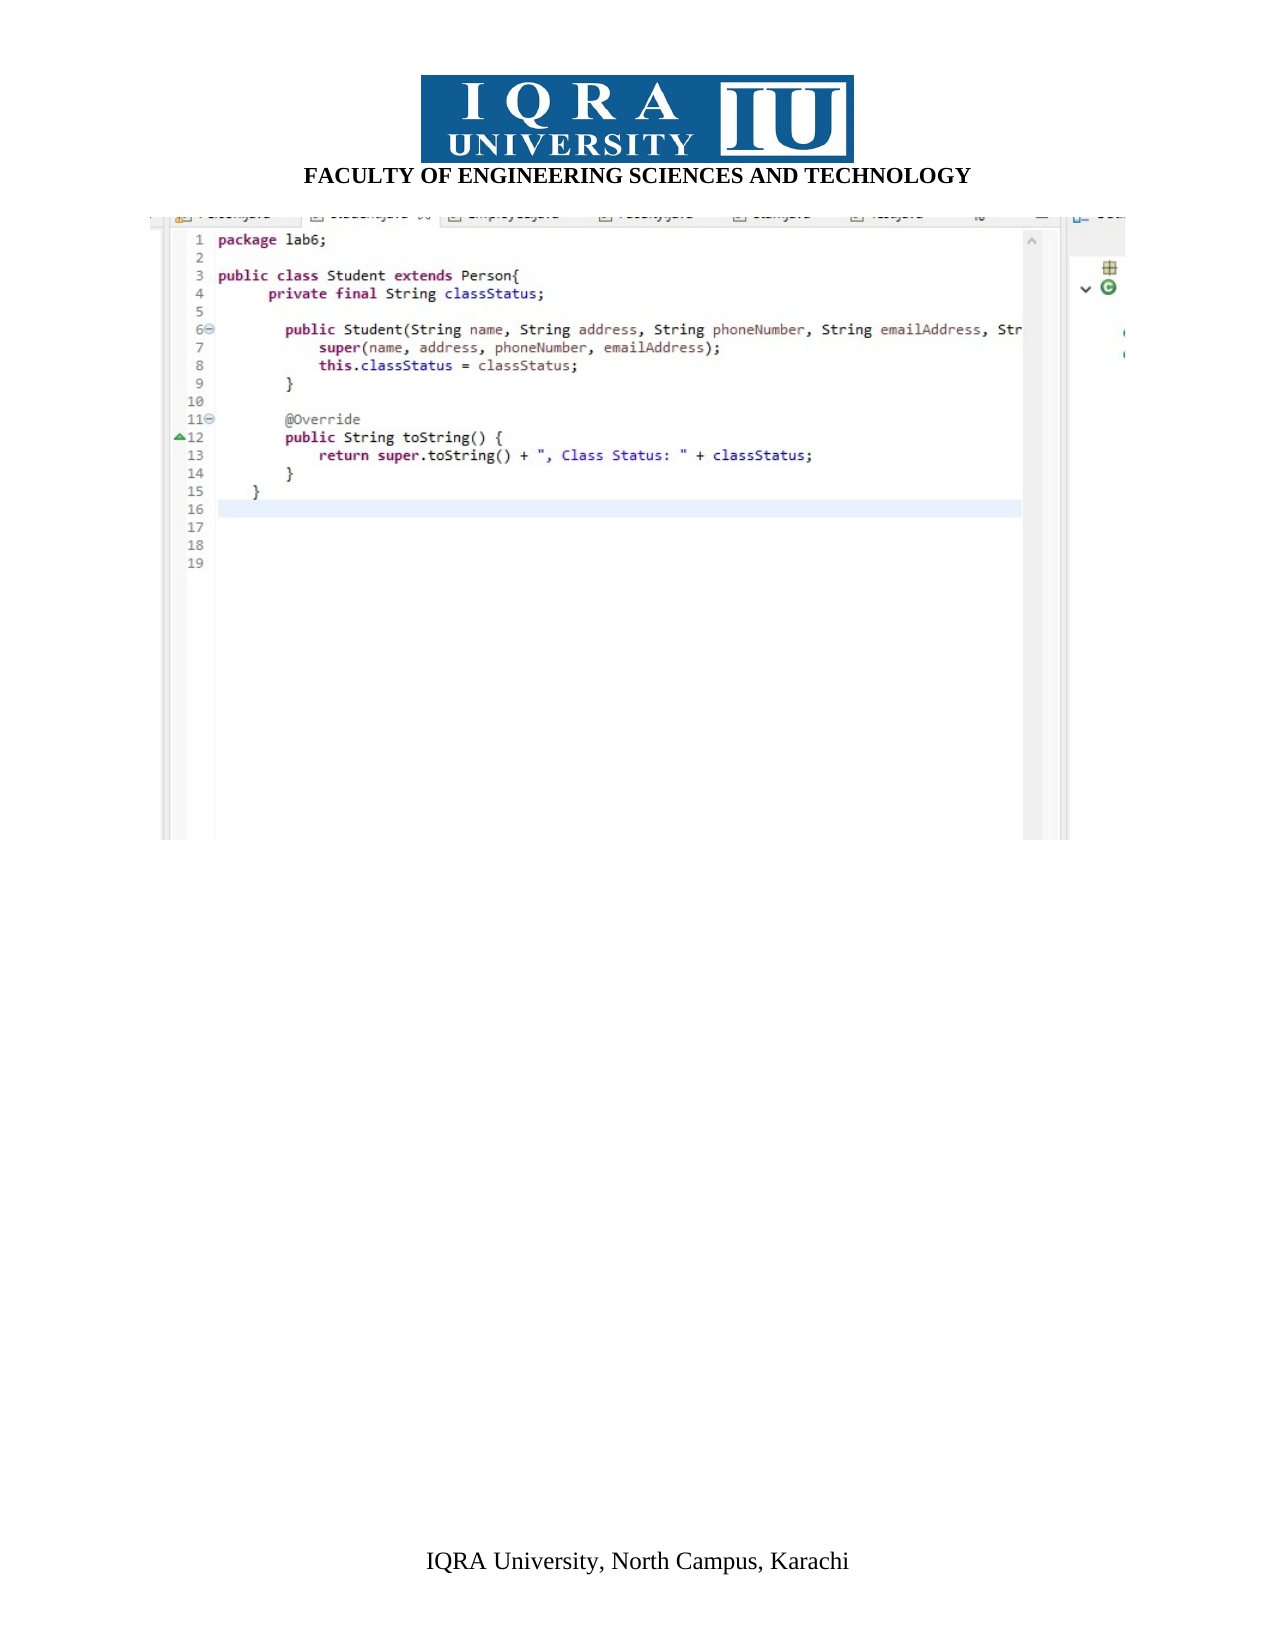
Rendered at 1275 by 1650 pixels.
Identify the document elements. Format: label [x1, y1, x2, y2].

picture [150, 217, 1125, 840]
picture [421, 75, 854, 163]
